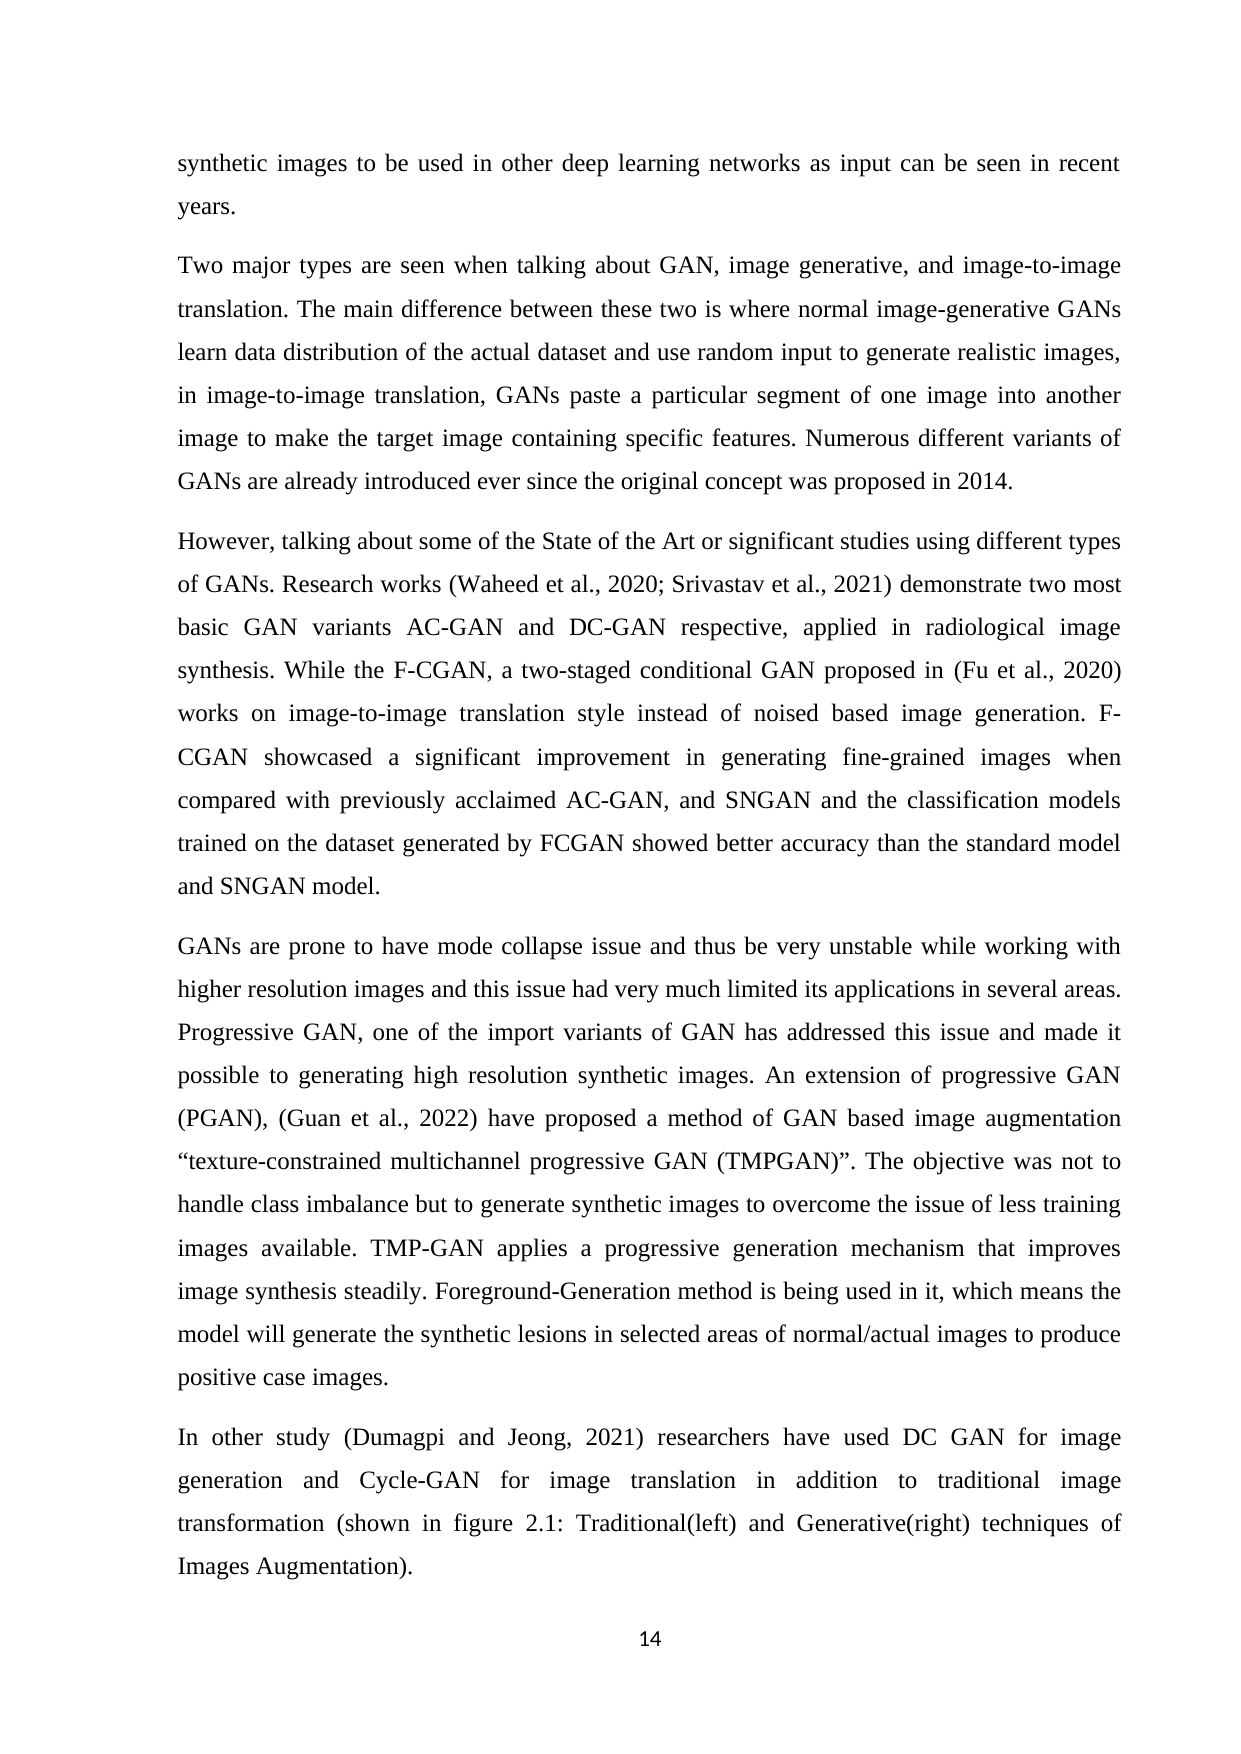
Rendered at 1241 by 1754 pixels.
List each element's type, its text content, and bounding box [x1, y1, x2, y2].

text GANs are prone to have mode collapse issue and thus be very unstable while working with higher resolution images and this issue had very much limited its applications in several areas. Progressive GAN, one of the import variants of GAN has addressed this issue and made it possible to generating high resolution synthetic images. An extension of progressive GAN (PGAN), have proposed a method of GAN based image augmentation “texture-constrained multichannel progressive GAN (TMPGAN)”. The objective was not to handle class imbalance but to generate synthetic images to overcome the issue of less training images available. TMP-GAN applies a progressive generation mechanism that improves image synthesis steadily. Foreground-Generation method is being used in it, which means the model will generate the synthetic lesions in selected areas of normal/actual images to produce positive case images. [177, 931, 1122, 1391]
text However, talking about some of the State of the Art or significant studies using different types of GANs. Research works demonstrate two most basic GAN variants AC-GAN and DC-GAN respective, applied in radiological image synthesis. While the F-CGAN, a two-staged conditional GAN proposed in works on image-to-image translation style instead of noised based image generation. F-CGAN showcased a significant improvement in generating fine-grained images when compared with previously acclaimed AC-GAN, and SNGAN and the classification models trained on the dataset generated by FCGAN showed better accuracy than the standard model and SNGAN model. [177, 526, 1122, 900]
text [177, 148, 1122, 219]
text Two major types are seen when talking about GAN, image generative, and image-to-image translation. The main difference between these two is where normal image-generative GANs learn data distribution of the actual dataset and use random input to generate realistic images, in image-to-image translation, GANs paste a particular segment of one image into another image to make the target image containing specific features. Numerous different variants of GANs are already introduced ever since the original concept was proposed in 2014. [177, 251, 1122, 495]
text In other study researchers have used DC GAN for image generation and Cycle-GAN for image translation in addition to traditional image transformation (shown in figure 2.1: Traditional(left) and Generative(right) techniques of Images Augmentation). [177, 1422, 1122, 1580]
